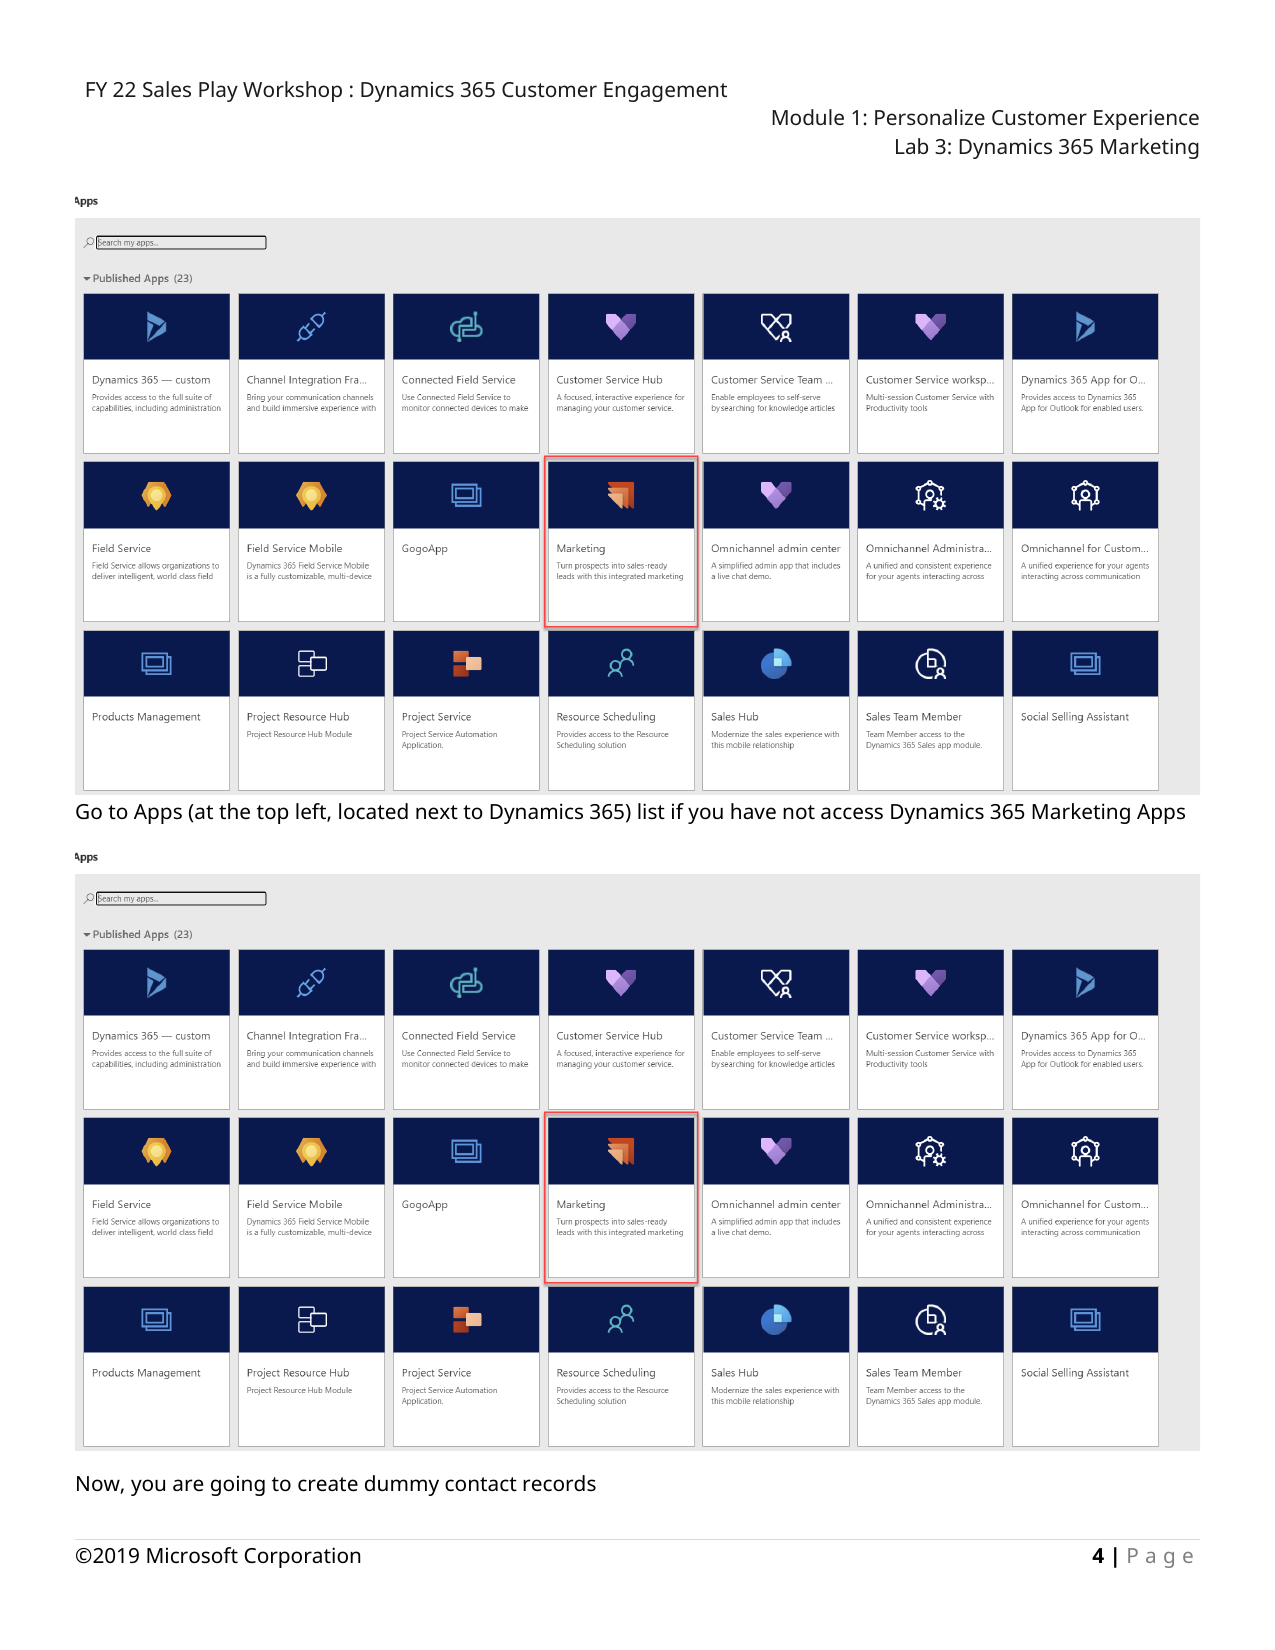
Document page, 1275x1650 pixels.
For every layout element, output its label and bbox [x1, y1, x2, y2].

picture [75, 844, 1200, 1451]
picture [75, 188, 1200, 795]
